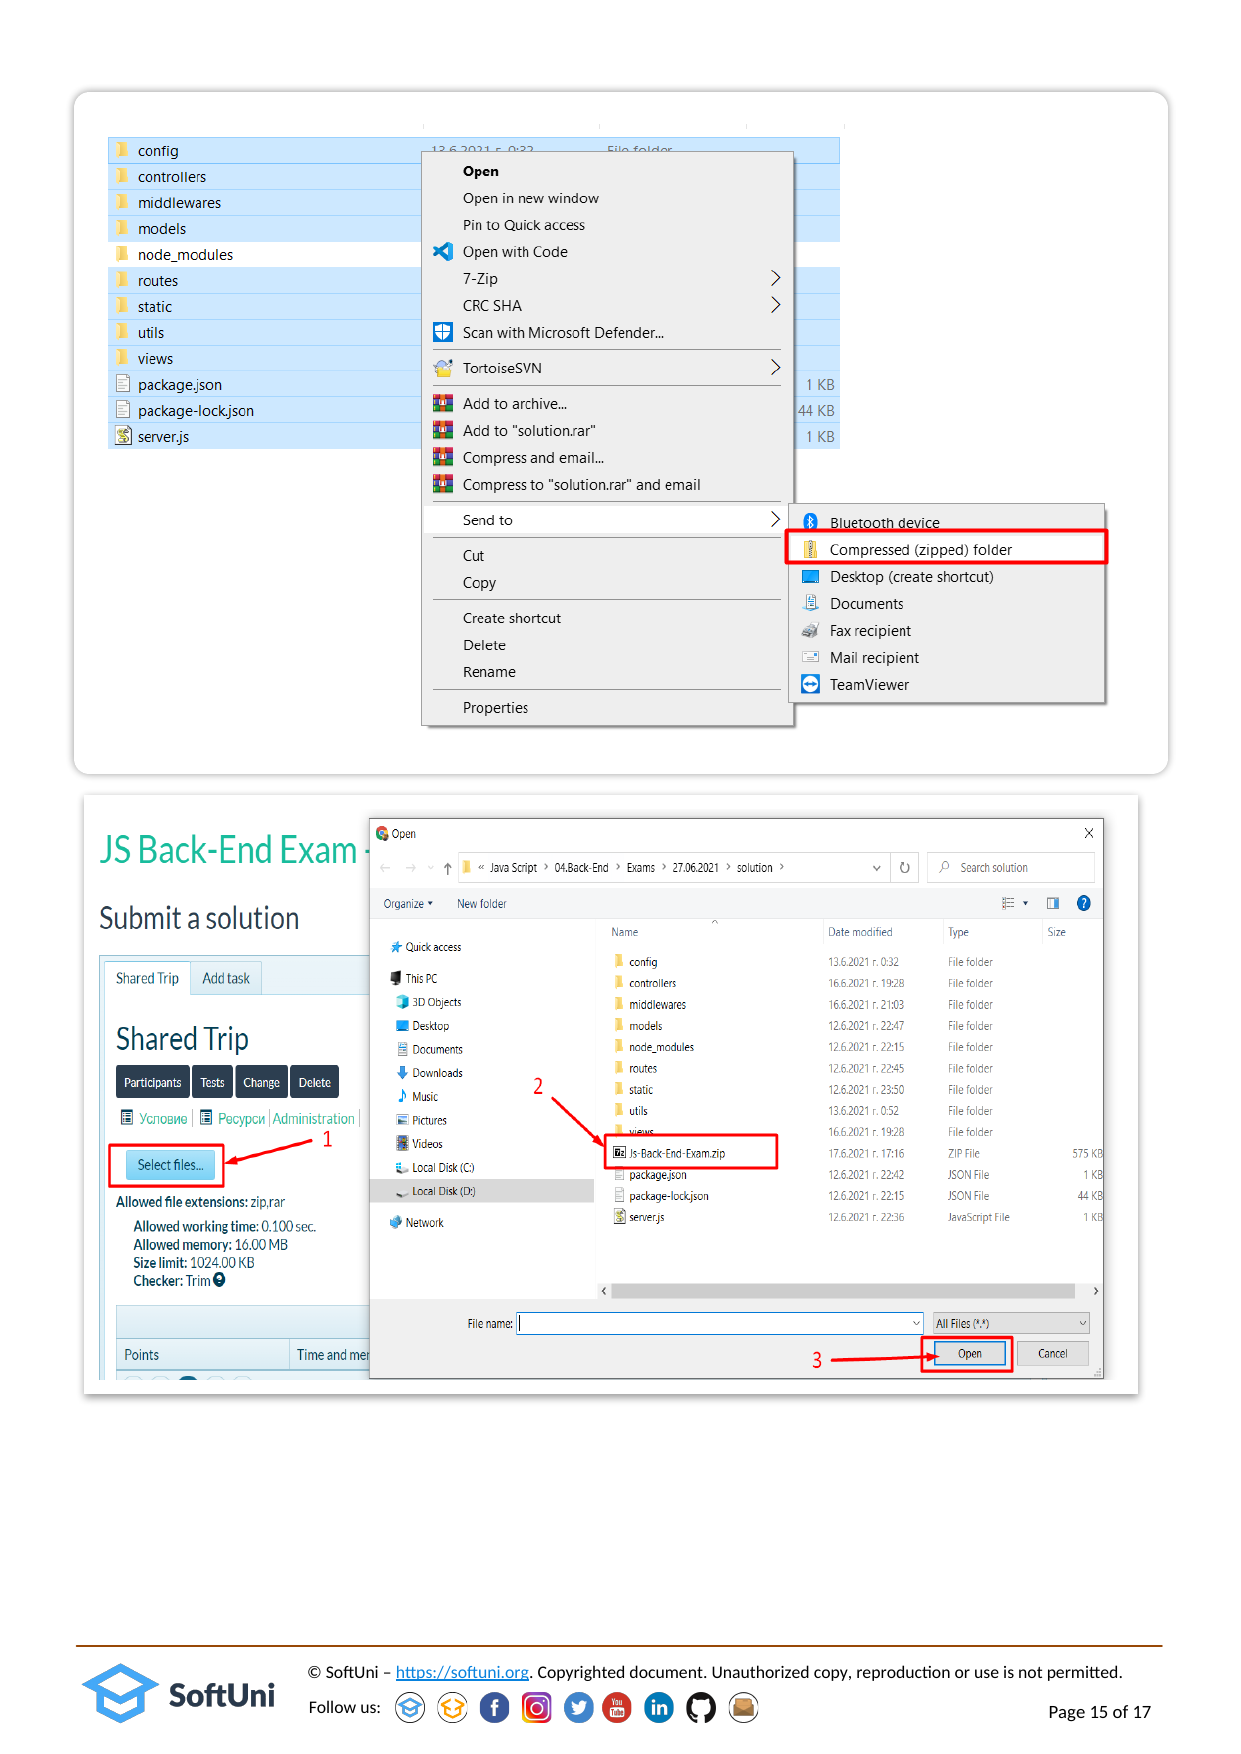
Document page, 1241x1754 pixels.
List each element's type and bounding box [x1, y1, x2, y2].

picture [564, 1692, 594, 1723]
picture [479, 1692, 510, 1723]
picture [658, 1705, 667, 1714]
picture [728, 1692, 759, 1723]
picture [644, 1692, 653, 1701]
picture [99, 809, 1124, 1380]
picture [665, 1692, 674, 1701]
picture [437, 1692, 468, 1723]
picture [75, 1658, 281, 1729]
picture [644, 1714, 653, 1723]
picture [522, 1692, 552, 1723]
picture [105, 124, 1136, 743]
picture [665, 1714, 674, 1723]
picture [395, 1692, 425, 1723]
picture [602, 1692, 632, 1723]
picture [686, 1692, 716, 1723]
